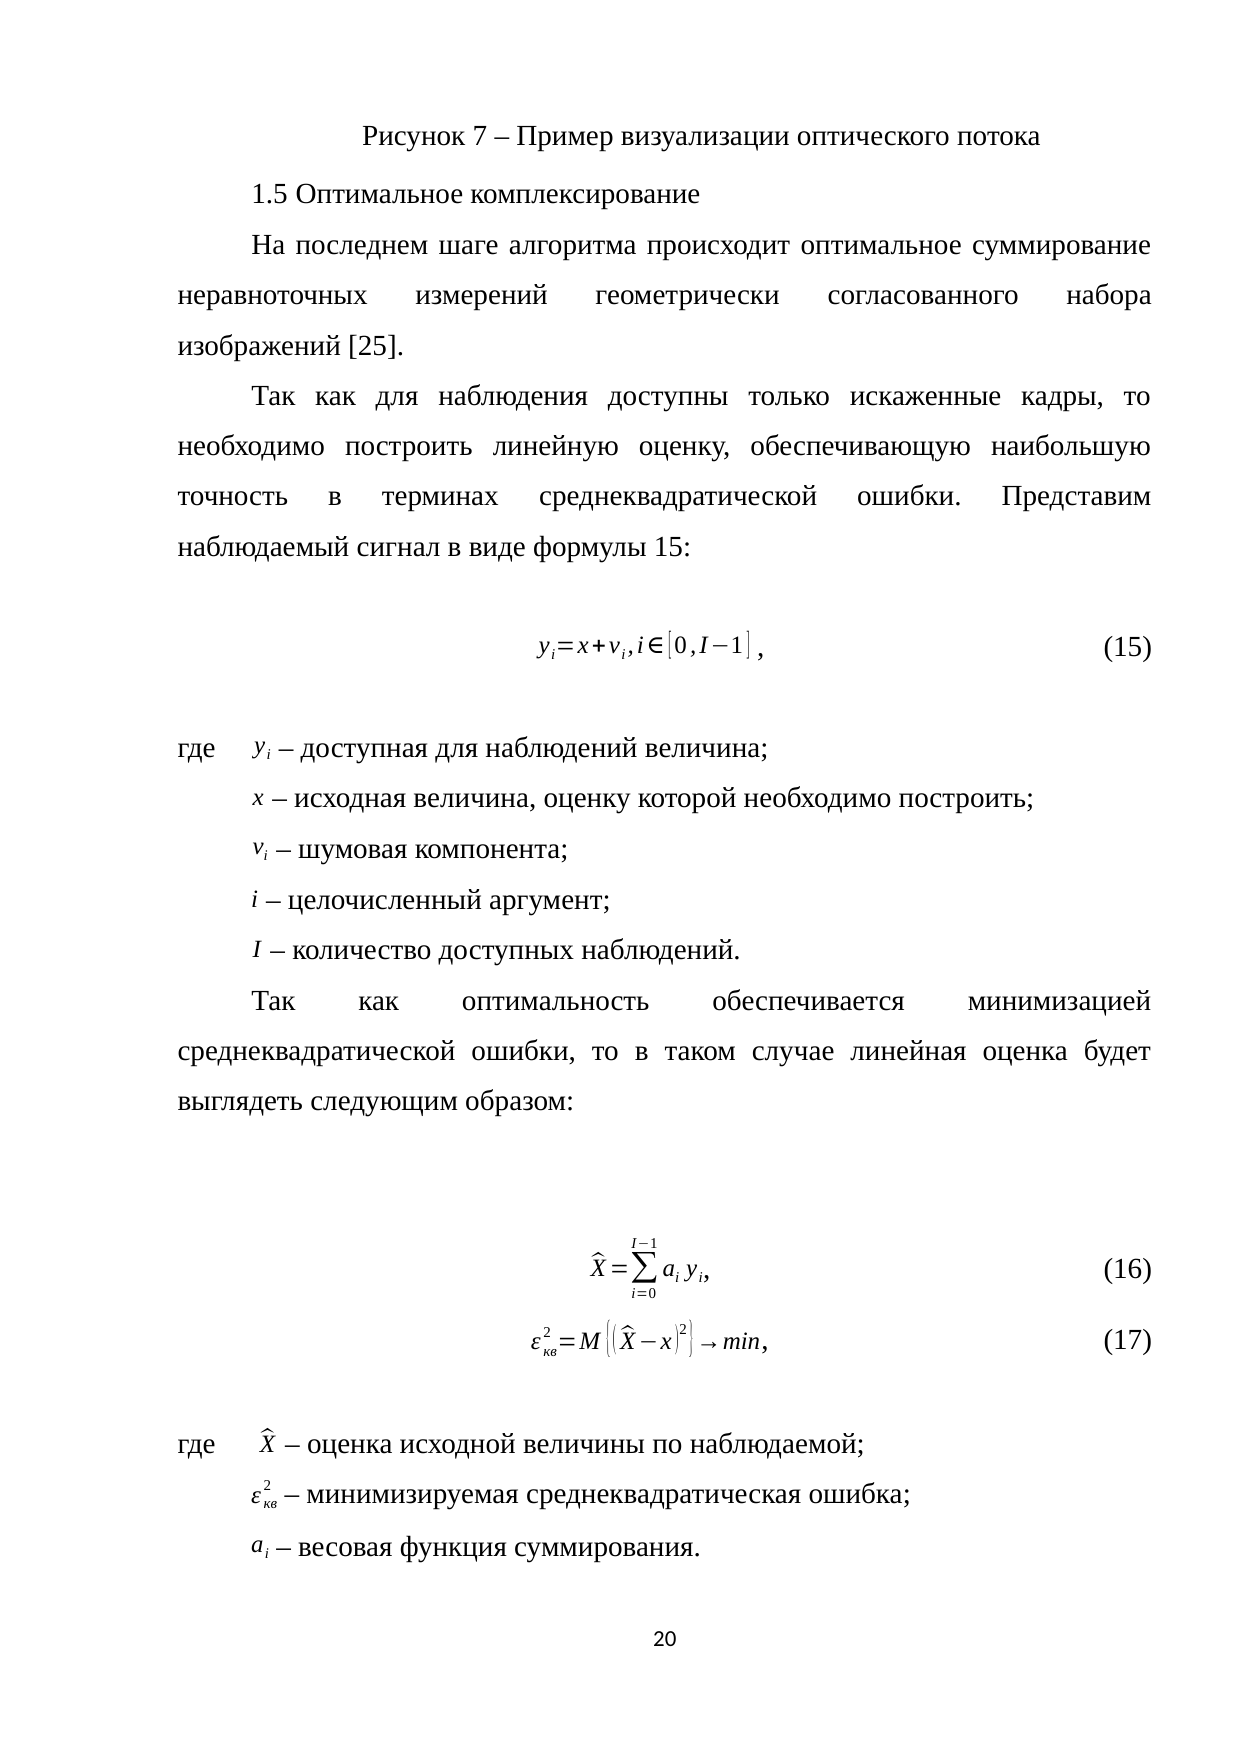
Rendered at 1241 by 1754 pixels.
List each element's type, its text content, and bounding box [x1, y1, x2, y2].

text Рисунок 7 – Пример визуализации оптического потока [177, 118, 1152, 152]
text На последнем шаге алгоритма происходит оптимальное суммирование неравноточных измерений геометрически согласованного набора изображений [25]. [177, 227, 1152, 361]
text – количество доступных наблюдений. [177, 932, 1152, 966]
text – шумовая компонента; [177, 831, 1152, 865]
list Оптимальное комплексирование [177, 177, 1152, 210]
text , (15) [177, 629, 1152, 663]
text Так как оптимальность обеспечивается минимизацией среднеквадратической ошибки, то в таком случае линейная оценка будет выглядеть следующим образом: [177, 983, 1152, 1117]
text – минимизируемая среднеквадратическая ошибка; [177, 1476, 1152, 1512]
text , (17) [177, 1318, 1152, 1359]
text – исходная величина, оценку которой необходимо построить; [177, 780, 1152, 814]
text Так как для наблюдения доступны только искаженные кадры, то необходимо построить линейную оценку, обеспечивающую наибольшую точность в терминах среднеквадратической ошибки. Представим наблюдаемый сигнал в виде формулы 15: [177, 378, 1152, 562]
text – весовая функция суммирования. [177, 1529, 1152, 1564]
text где – оценка исходной величины по наблюдаемой; [177, 1426, 1152, 1459]
text где – доступная для наблюдений величина; [177, 730, 1152, 764]
text , (16) [177, 1234, 1152, 1302]
text – целочисленный аргумент; [177, 882, 1152, 916]
